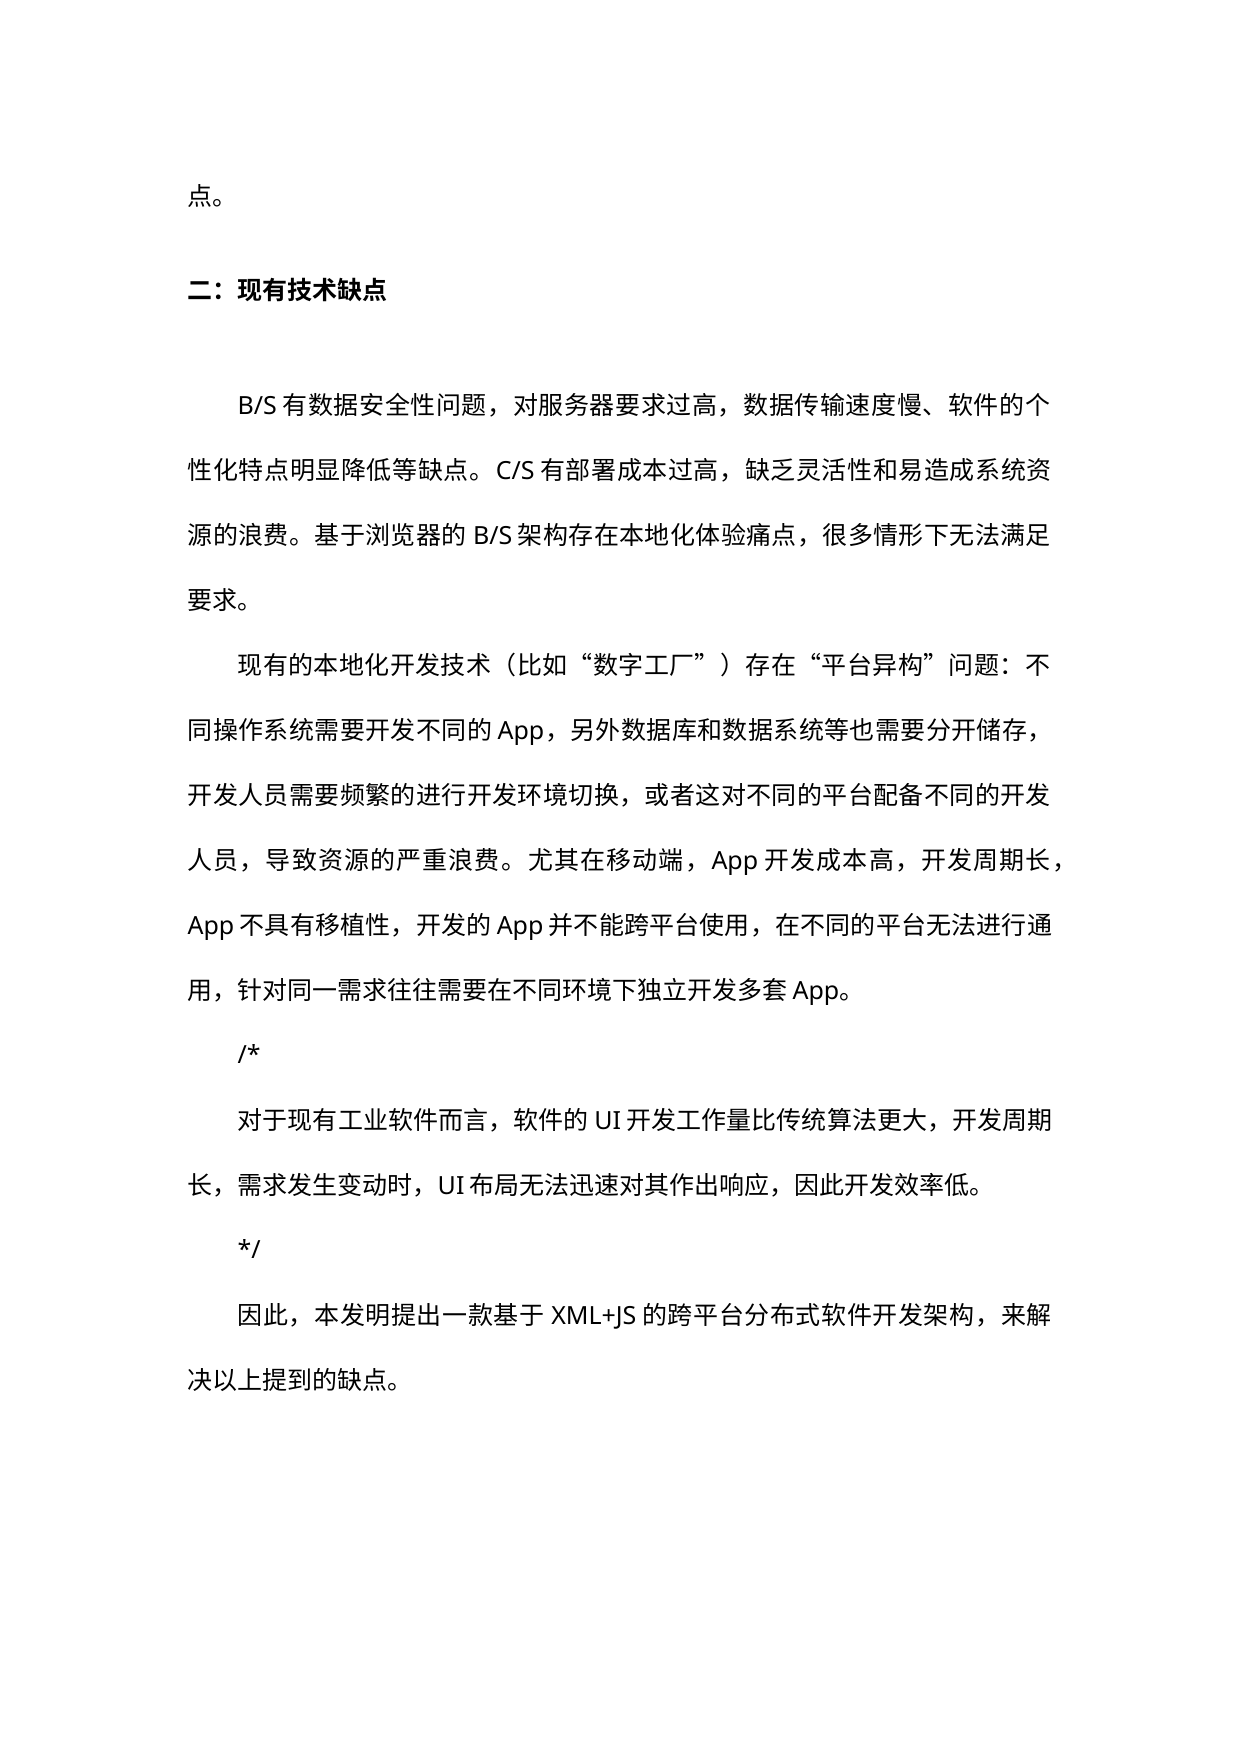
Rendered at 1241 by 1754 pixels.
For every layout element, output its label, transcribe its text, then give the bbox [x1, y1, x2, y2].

text B/S有数据安全性问题，对服务器要求过高，数据传输速度慢、软件的个性化特点明显降低等缺点。C/S有部署成本过高，缺乏灵活性和易造成系统资源的浪费。基于浏览器的B/S架构存在本地化体验痛点，很多情形下无法满足要求。 [187, 371, 1053, 631]
text /* [187, 1021, 1053, 1086]
text 现有的本地化开发技术（比如“数字工厂”）存在“平台异构”问题：不同操作系统需要开发不同的App，另外数据库和数据系统等也需要分开储存，开发人员需要频繁的进行开发环境切换，或者这对不同的平台配备不同的开发人员，导致资源的严重浪费。尤其在移动端，App开发成本高，开发周期长，App不具有移植性，开发的App并不能跨平台使用，在不同的平台无法进行通用，针对同一需求往往需要在不同环境下独立开发多套App。 [187, 631, 1053, 1021]
text 因此，本发明提出一款基于XML+JS的跨平台分布式软件开发架构，来解决以上提到的缺点。 [187, 1281, 1053, 1411]
text 对于现有工业软件而言，软件的UI开发工作量比传统算法更大，开发周期长，需求发生变动时，UI布局无法迅速对其作出响应，因此开发效率低。 [187, 1086, 1053, 1216]
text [187, 162, 1053, 227]
subtitle 二：现有技术缺点 [187, 256, 1053, 321]
text */ [187, 1216, 1053, 1281]
